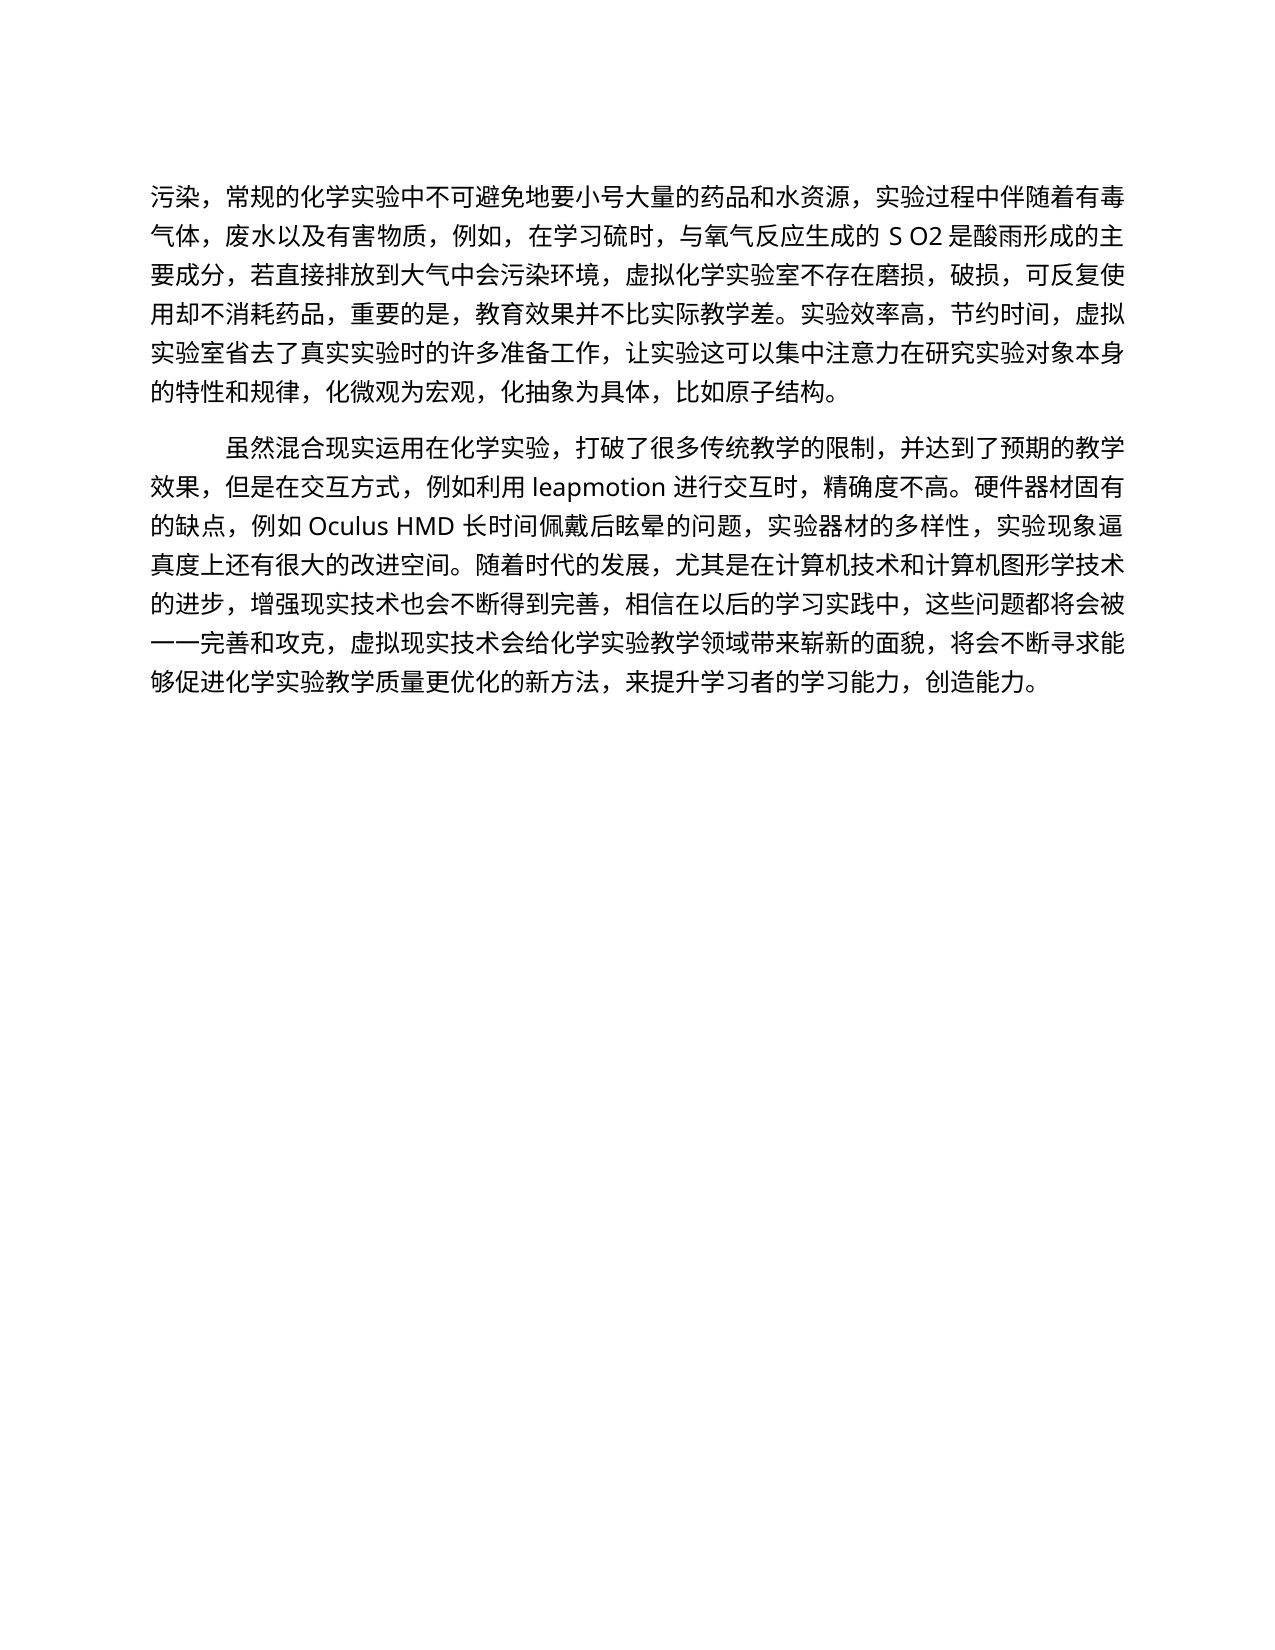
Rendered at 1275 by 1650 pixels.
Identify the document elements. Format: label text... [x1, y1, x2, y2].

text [150, 177, 1125, 409]
text 虽然混合现实运用在化学实验，打破了很多传统教学的限制，并达到了预期的教学效果，但是在交互方式，例如利用leapmotion 进行交互时，精确度不高。硬件器材固有的缺点，例如Oculus HMD 长时间佩戴后眩晕的问题，实验器材的多样性，实验现象逼真度上还有很大的改进空间。随着时代的发展，尤其是在计算机技术和计算机图形学技术的进步，增强现实技术也会不断得到完善，相信在以后的学习实践中，这些问题都将会被一一完善和攻克，虚拟现实技术会给化学实验教学领域带来崭新的面貌，将会不断寻求能够促进化学实验教学质量更优化的新方法，来提升学习者的学习能力，创造能力。 [150, 428, 1125, 699]
